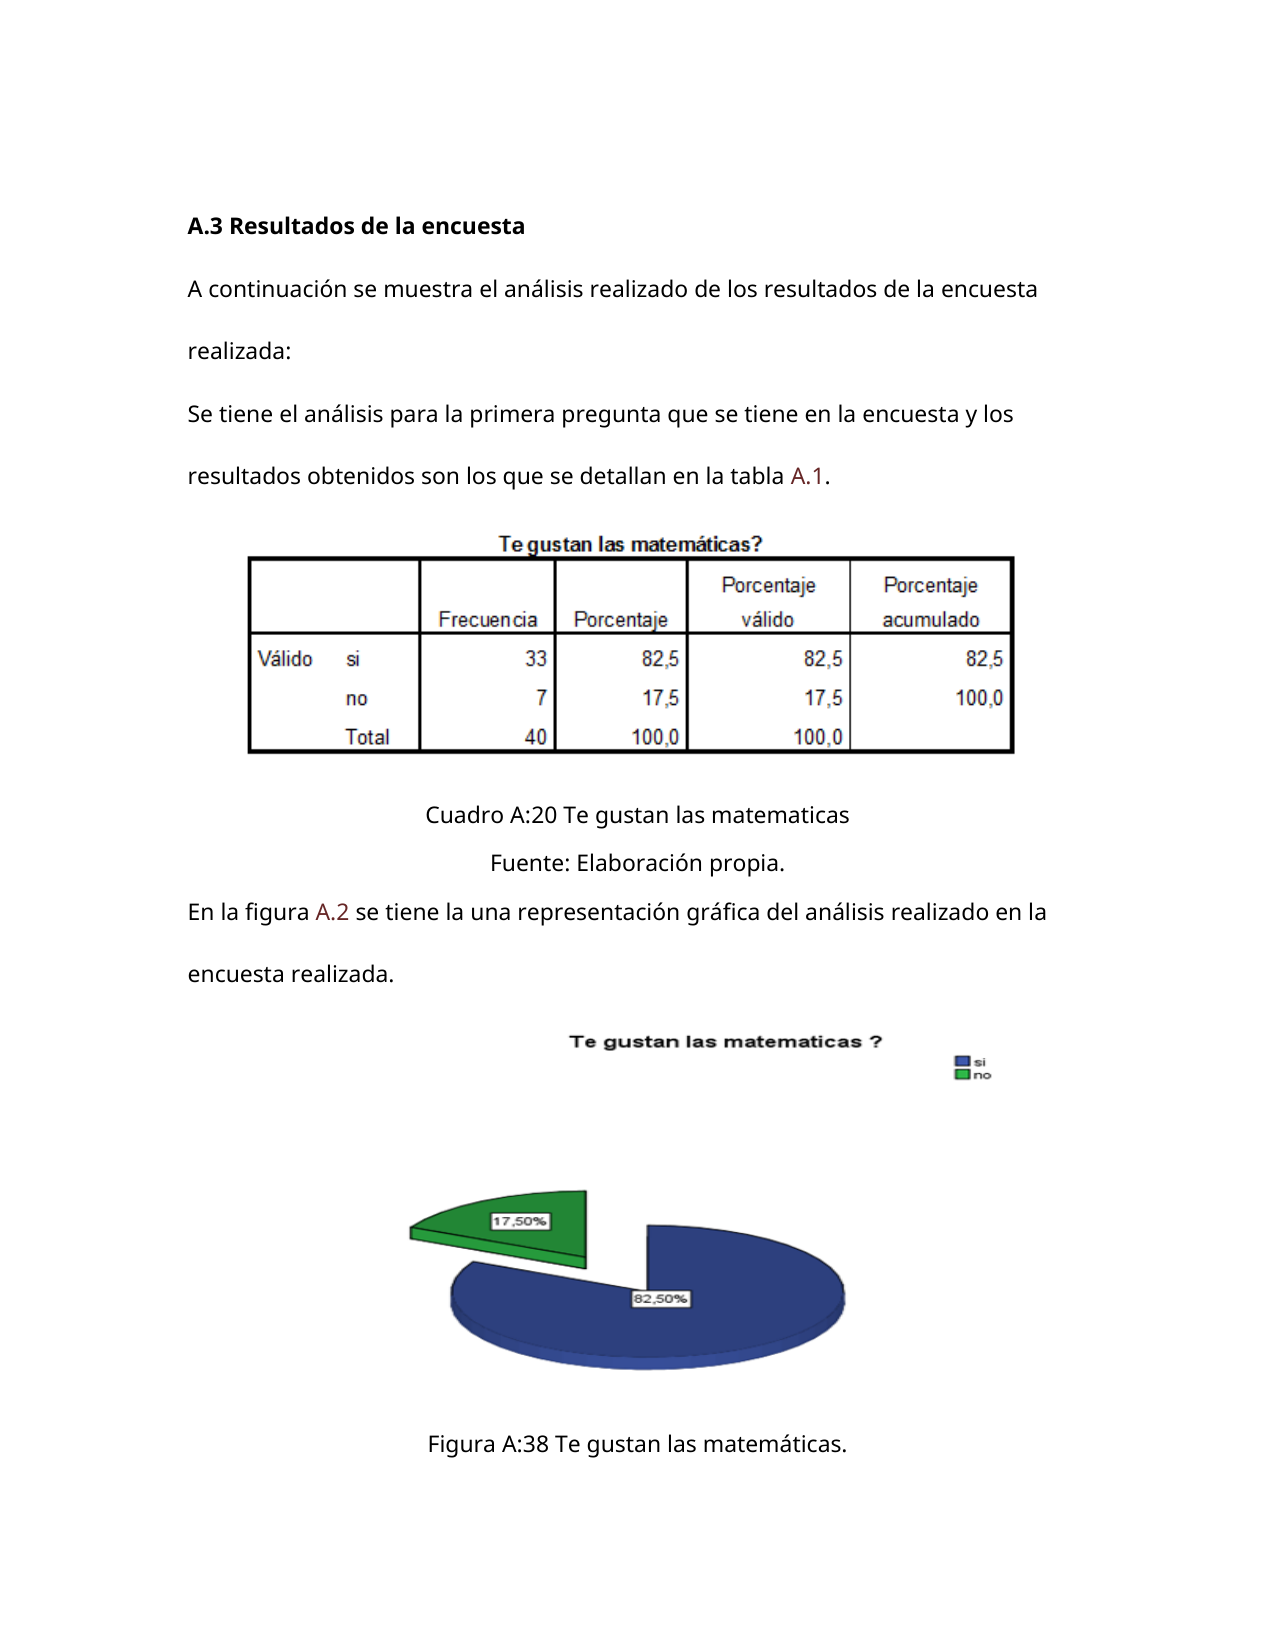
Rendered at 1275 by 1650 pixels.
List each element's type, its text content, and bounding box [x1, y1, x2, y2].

subtitle A.3 Resultados de la encuesta [187, 210, 1087, 241]
text Fuente: Elaboración propia. [187, 847, 1087, 878]
text En la figura A.2 se tiene la una representación gráfica del análisis realizado en la encuesta realizada. [187, 896, 1087, 989]
text Se tiene el análisis para la primera pregunta que se tiene en la encuesta y los resultados obtenidos son los que se detallan en la tabla A.1. [187, 397, 1087, 491]
text A continuación se muestra el análisis realizado de los resultados de la encuesta realizada: [187, 272, 1087, 366]
